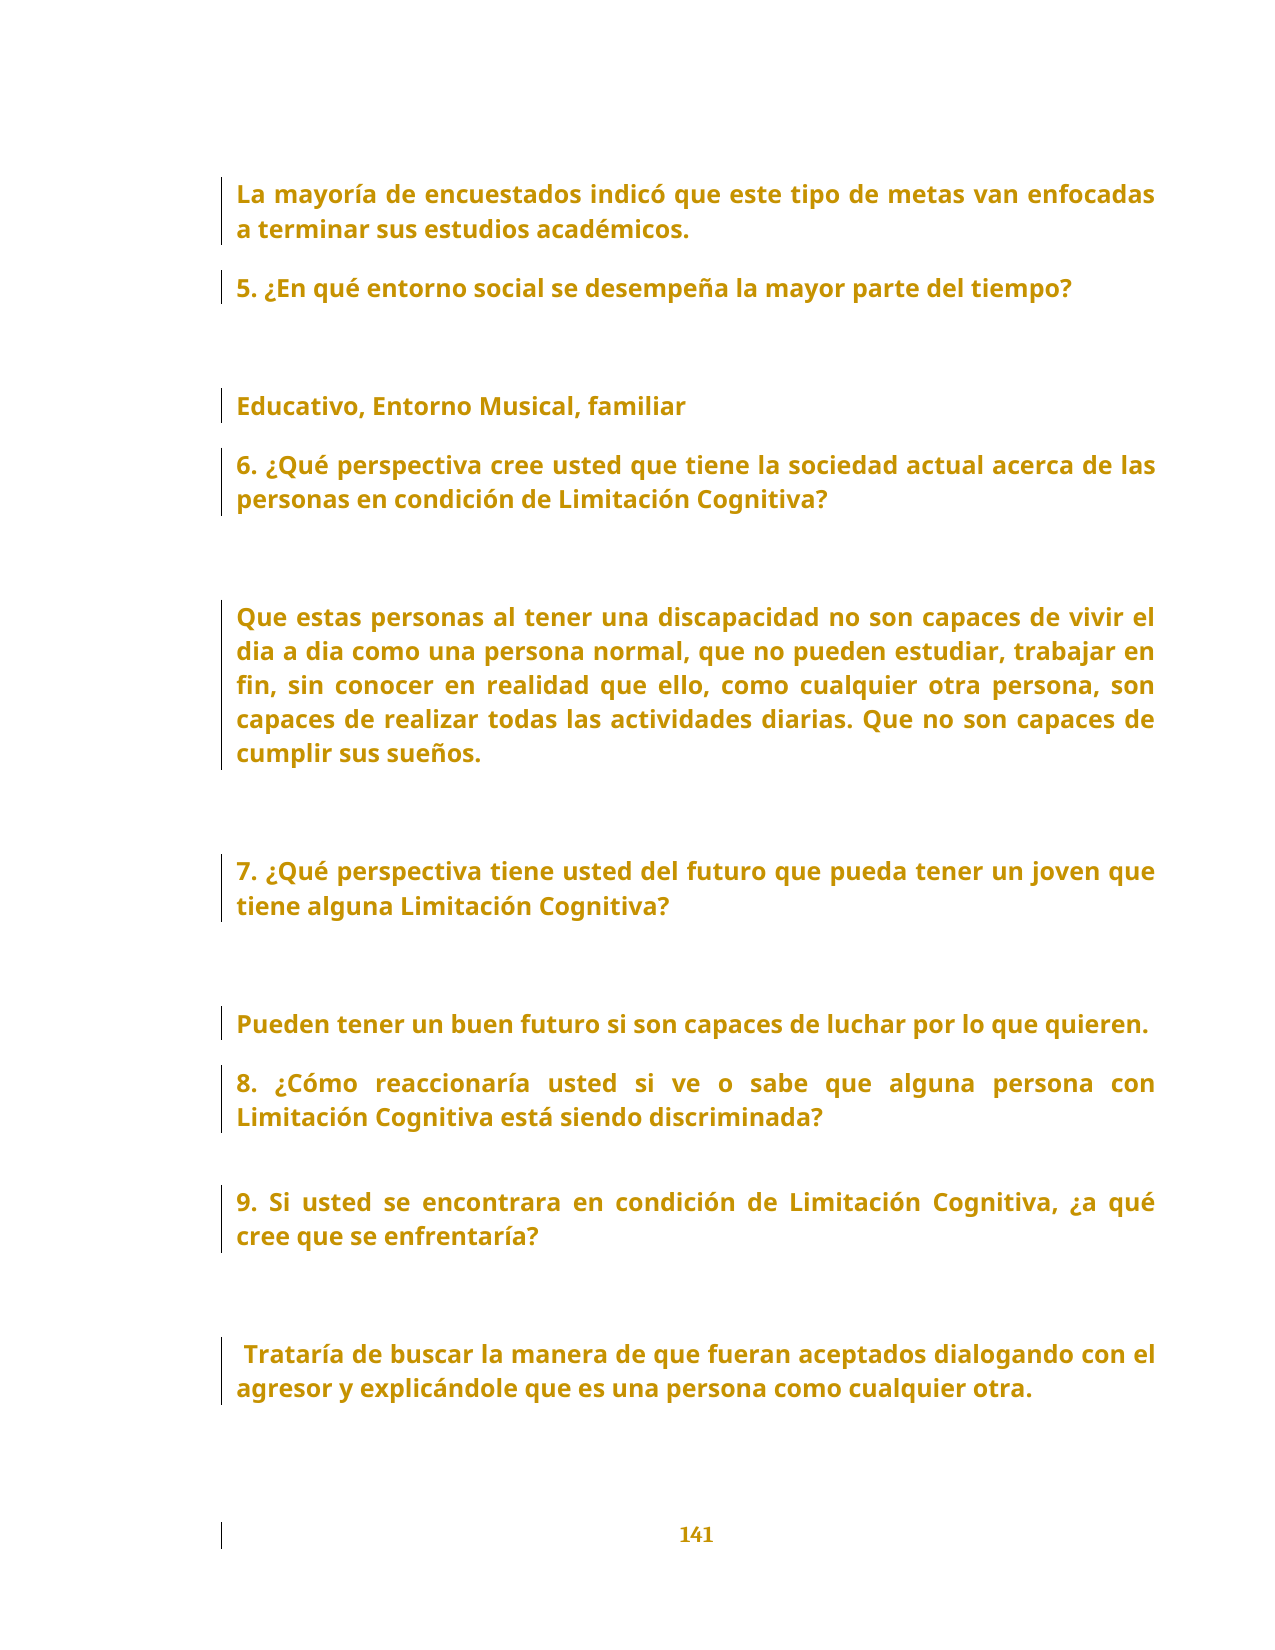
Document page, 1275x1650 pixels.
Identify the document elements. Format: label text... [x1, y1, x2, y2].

text 8. ¿Cómo reaccionaría usted si ve o sabe que alguna persona con Limitación Cognitiva está siendo discriminada? [236, 1065, 1157, 1133]
text La mayoría de encuestados indicó que este tipo de metas van enfocadas a terminar sus estudios académicos. [236, 177, 1157, 245]
text Trataría de buscar la manera de que fueran aceptados dialogando con el agresor y explicándole que es una persona como cualquier otra. [236, 1337, 1157, 1405]
text Pueden tener un buen futuro si son capaces de luchar por lo que quieren. [236, 1006, 1157, 1040]
text Que estas personas al tener una discapacidad no son capaces de vivir el dia a dia como una persona normal, que no pueden estudiar, trabajar en fin, sin conocer en realidad que ello, como cualquier otra persona, son capaces de realizar todas las actividades diarias. Que no son capaces de cumplir sus sueños. [236, 600, 1157, 770]
text 7. ¿Qué perspectiva tiene usted del futuro que pueda tener un joven que tiene alguna Limitación Cognitiva? [236, 854, 1157, 922]
text 5. ¿En qué entorno social se desempeña la mayor parte del tiempo? [236, 270, 1157, 304]
text Educativo, Entorno Musical, familiar [236, 388, 1157, 422]
text 9. Si usted se encontrara en condición de Limitación Cognitiva, ¿a qué cree que se enfrentaría? [236, 1185, 1157, 1253]
text 6. ¿Qué perspectiva cree usted que tiene la sociedad actual acerca de las personas en condición de Limitación Cognitiva? [236, 447, 1157, 516]
